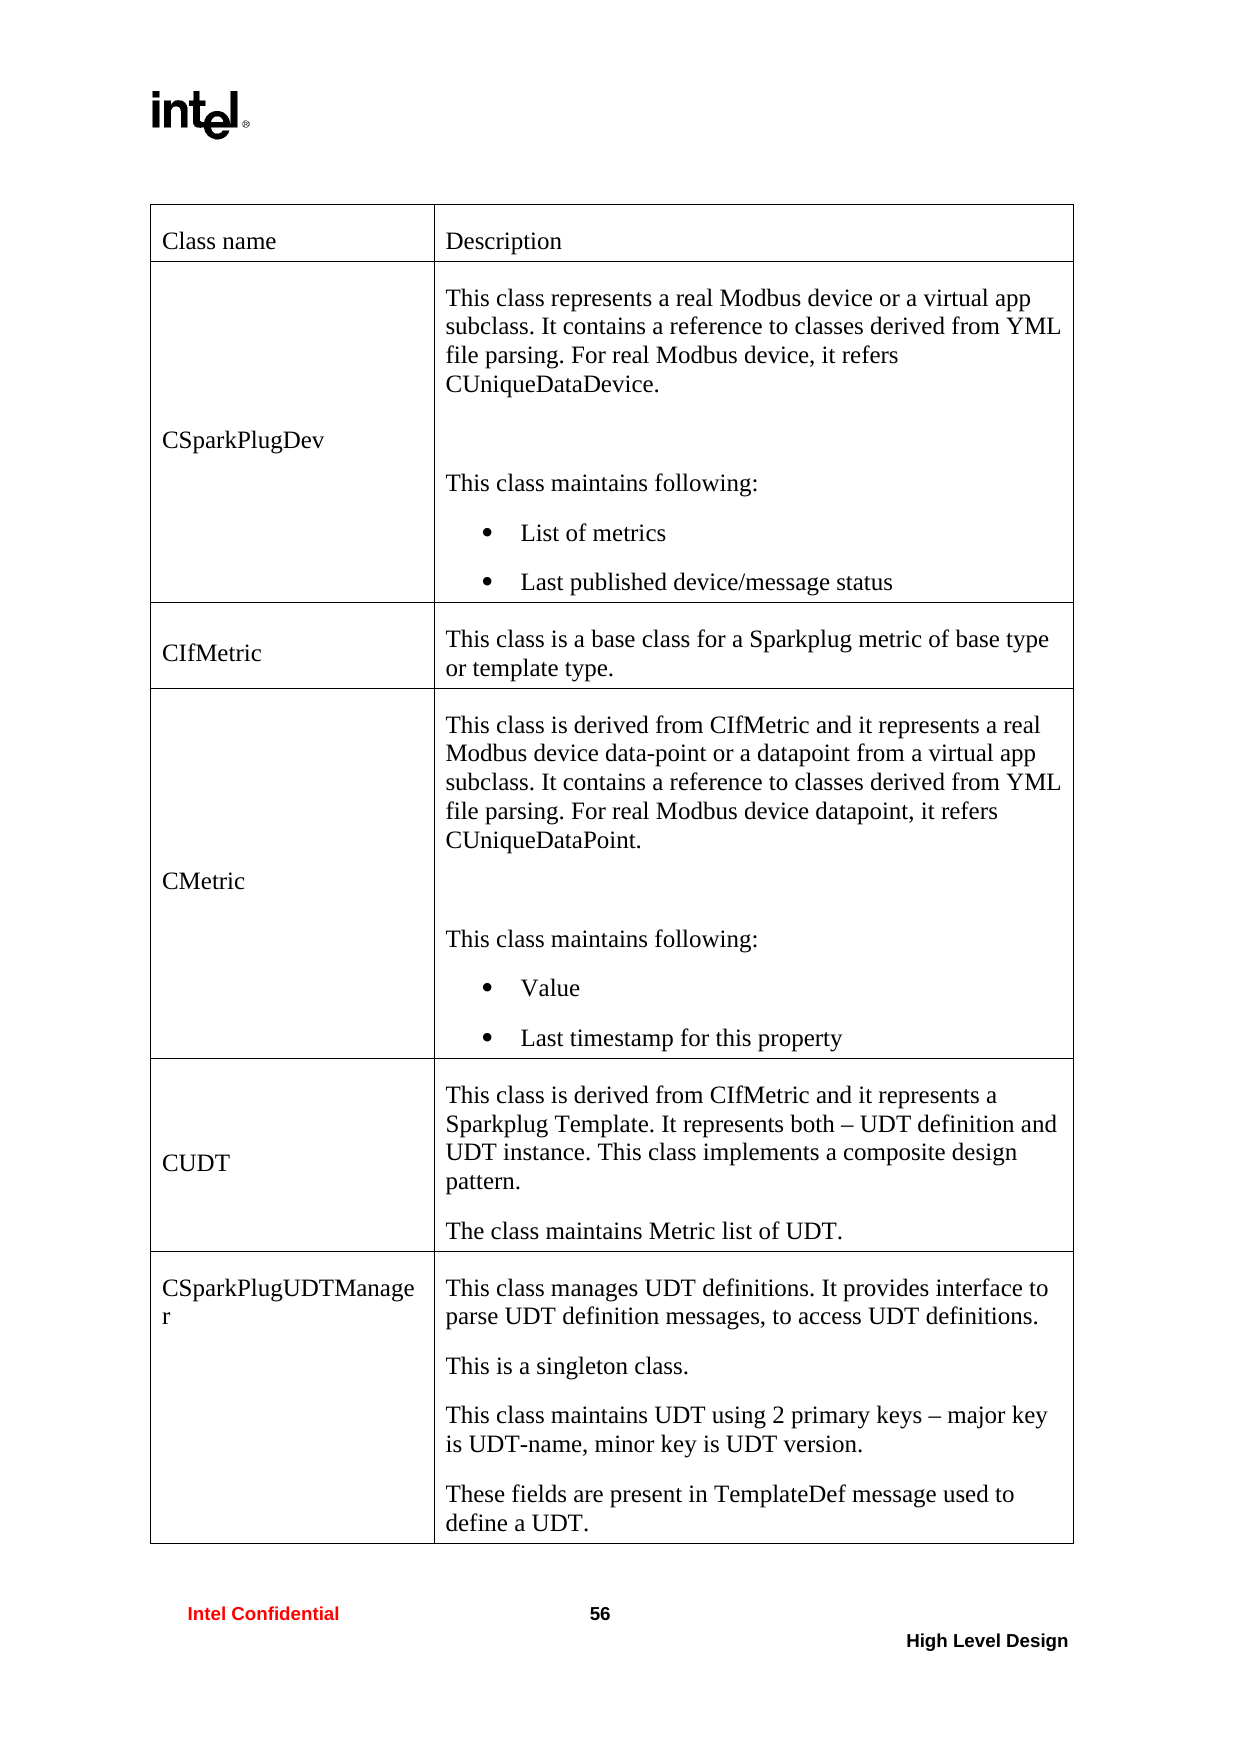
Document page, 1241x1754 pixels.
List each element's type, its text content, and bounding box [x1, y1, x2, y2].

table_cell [435, 1252, 1073, 1543]
table_cell CMetric [151, 689, 434, 1058]
table_cell This class is derived from CIfMetric and it represents a Sparkplug Template. It represents both – UDT definition and UDT instance. This class implements a composite design pattern. The class maintains Metric list of UDT. [435, 1059, 1073, 1251]
table_header Description [435, 205, 1073, 261]
table_cell This class is derived from CIfMetric and it represents a real Modbus device data-point or a datapoint from a virtual app subclass. It contains a reference to classes derived from YML file parsing. For real Modbus device datapoint, it refers CUniqueDataPoint. This class maintains following: Value Last timestamp for this property [435, 689, 1073, 1058]
table_cell CSparkPlugDev [151, 262, 434, 602]
table_cell This class is a base class for a Sparkplug metric of base type or template type. [435, 603, 1073, 688]
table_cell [151, 1252, 434, 1543]
picture [150, 91, 251, 140]
table_cell This class represents a real Modbus device or a virtual app subclass. It contains a reference to classes derived from YML file parsing. For real Modbus device, it refers CUniqueDataDevice. This class maintains following: List of metrics Last published device/message status [435, 262, 1073, 602]
table_cell CIfMetric [151, 603, 434, 688]
table_cell CUDT [151, 1059, 434, 1251]
table_header Class name [151, 205, 434, 261]
